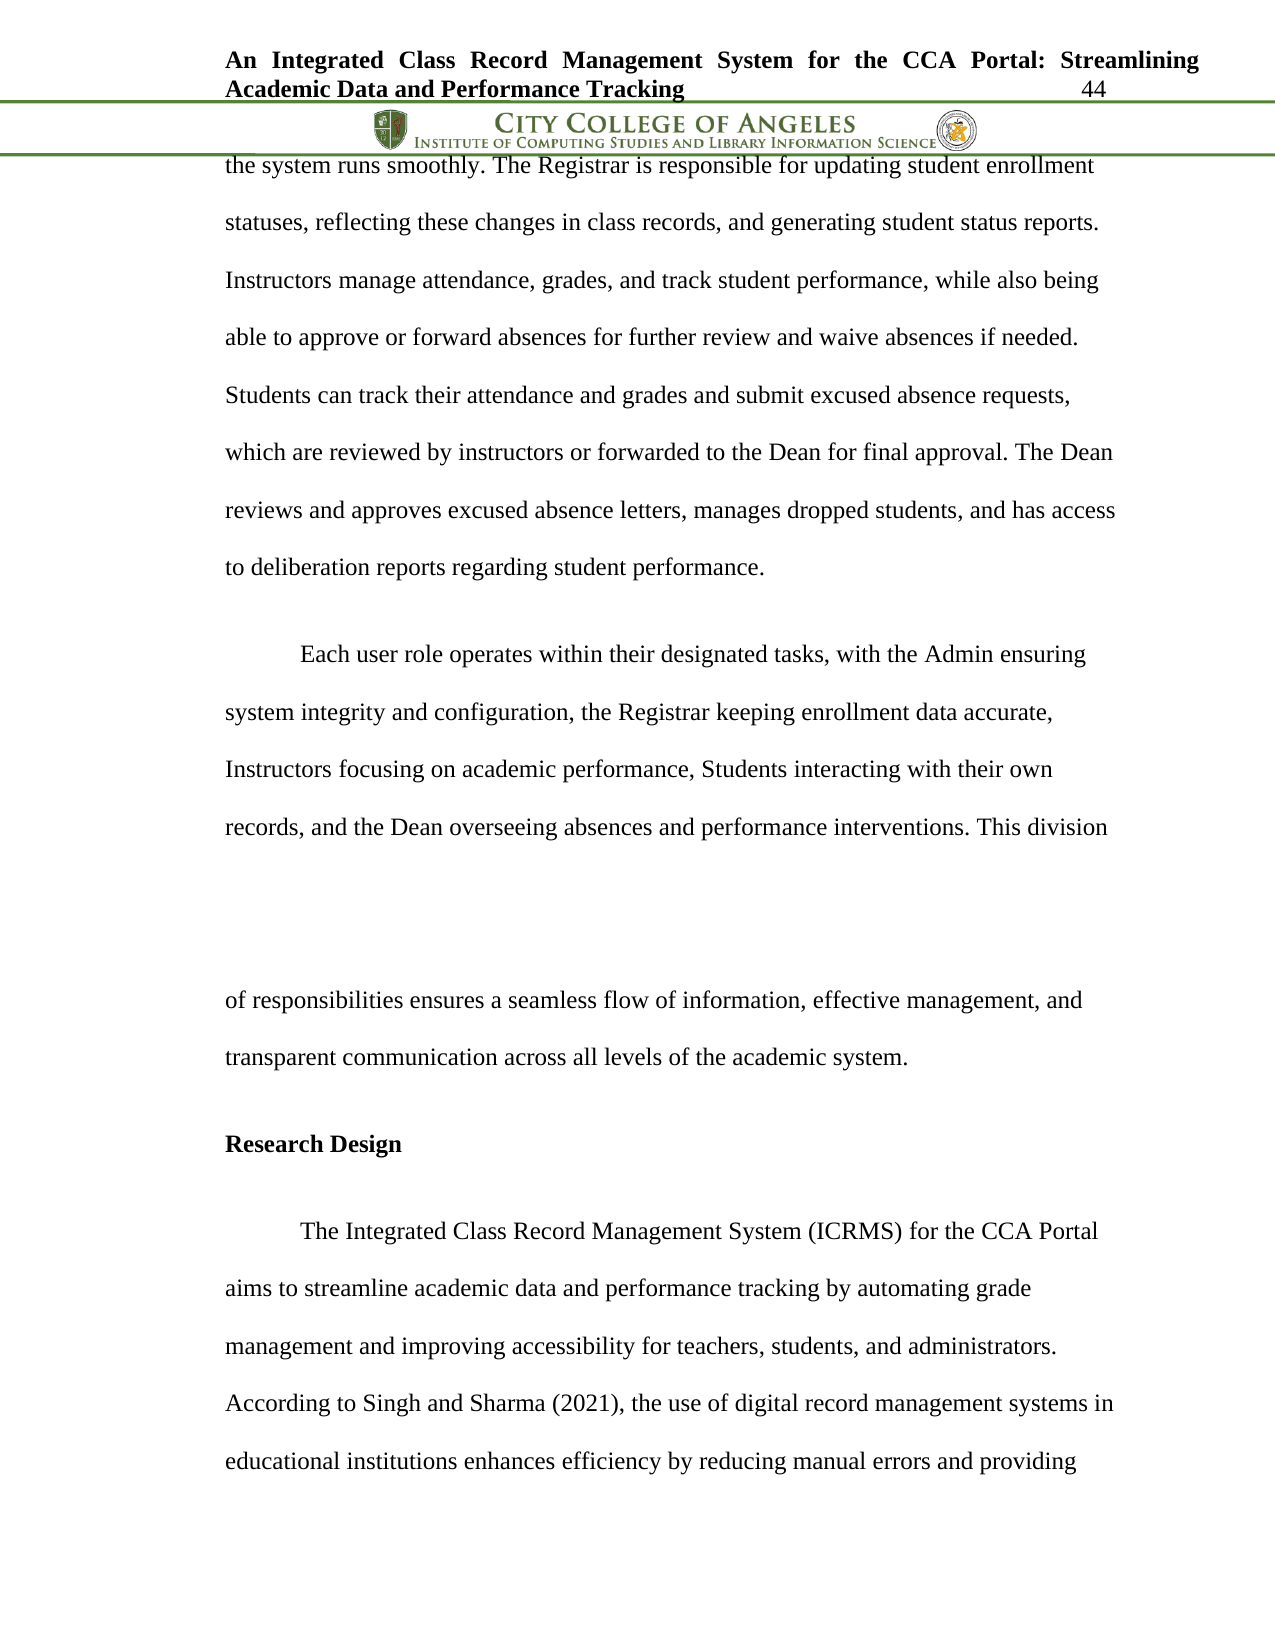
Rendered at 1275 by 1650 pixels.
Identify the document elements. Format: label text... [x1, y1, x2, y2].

text Each user role operates within their designated tasks, with the Admin ensuring system integrity and configuration, the Registrar keeping enrollment data accurate, Instructors focusing on academic performance, Students interacting with their own records, and the Dean overseeing absences and performance interventions. This division [225, 639, 1125, 840]
text of responsibilities ensures a seamless flow of information, effective management, and transparent communication across all levels of the academic system. [225, 985, 1125, 1071]
picture [338, 107, 1012, 150]
subtitle Research Design [225, 1129, 1125, 1158]
